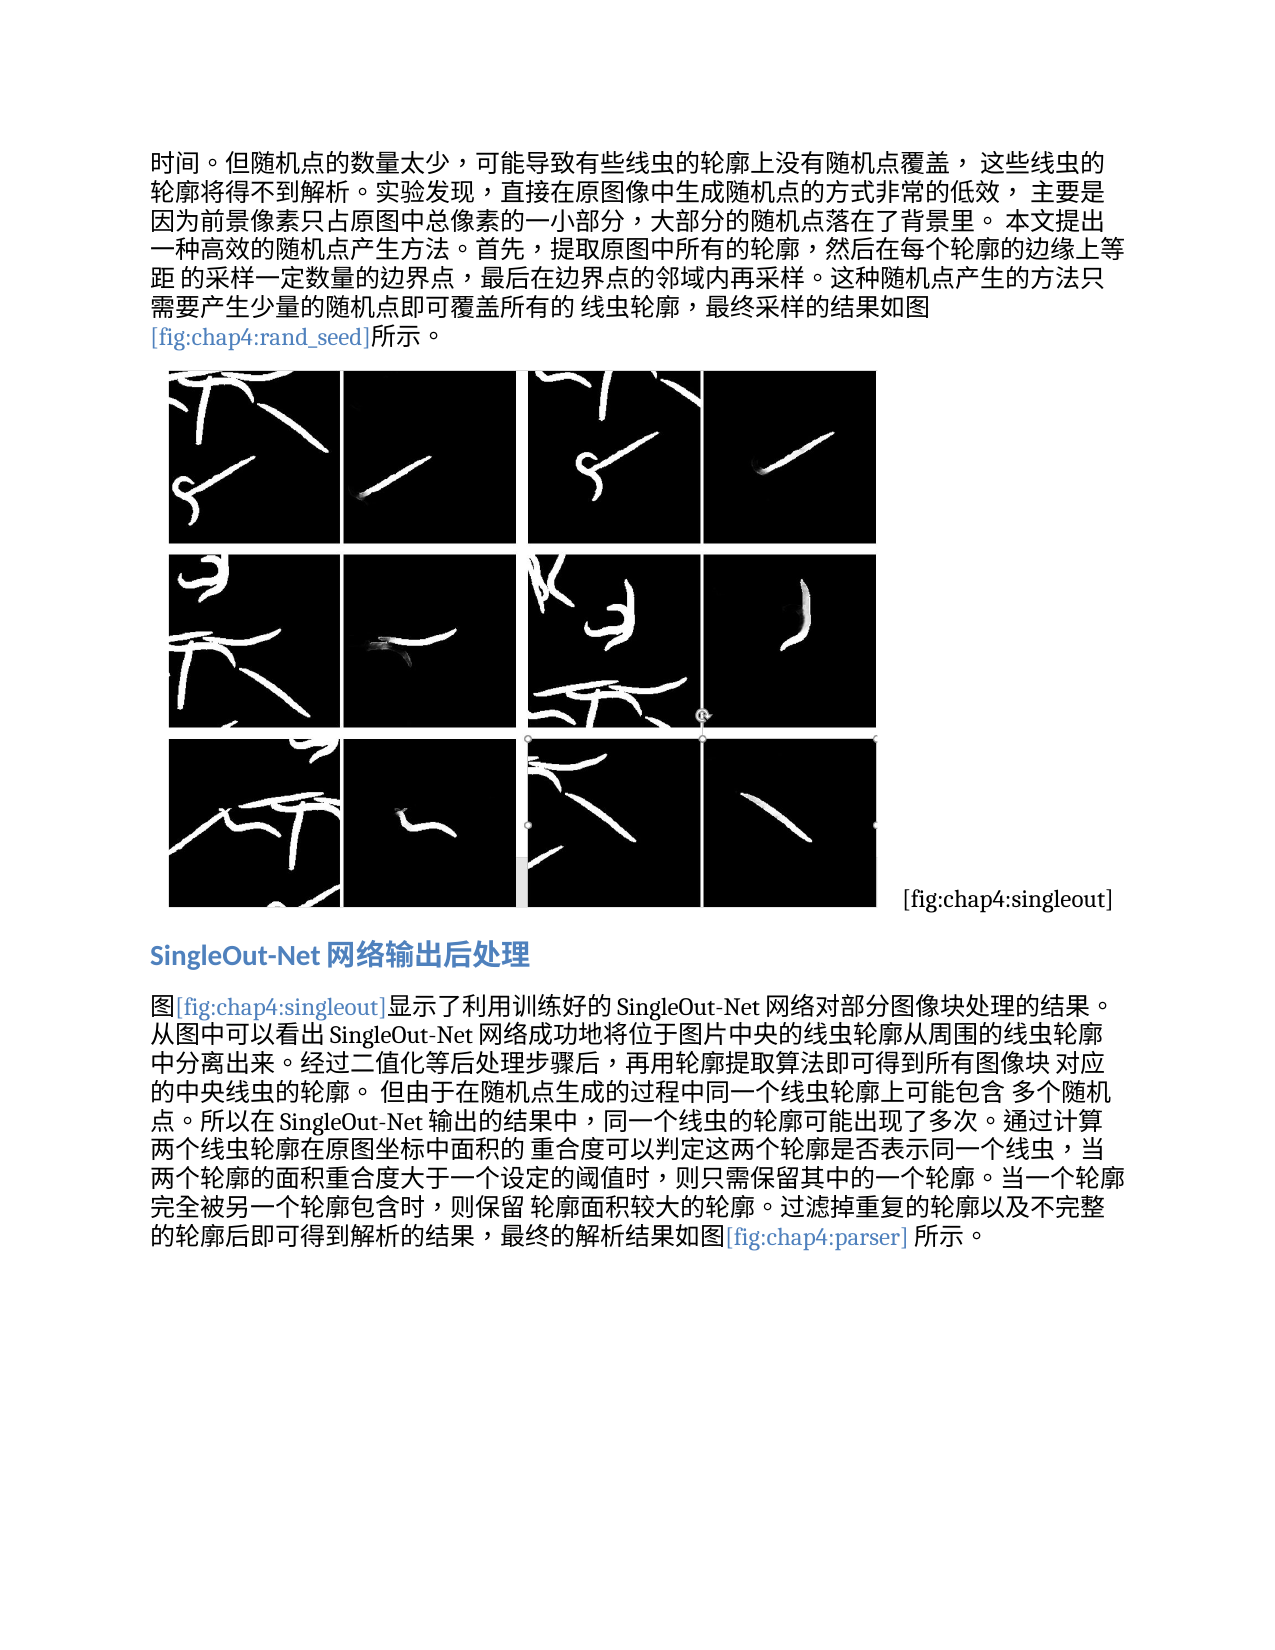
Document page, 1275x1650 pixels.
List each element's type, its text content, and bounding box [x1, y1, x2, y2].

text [150, 150, 1125, 351]
subtitle SingleOut-Net网络输出后处理 [150, 934, 1125, 974]
picture [168, 370, 878, 908]
text 图[fig:chap4:singleout]显示了利用训练好的SingleOut-Net网络对部分图像块处理的结果。从图中可以看出SingleOut-Net 网络成功地将位于图片中央的线虫轮廓从周围的线虫轮廓中分离出来。经过二值化等后处理步骤后，再用轮廓提取算法即可得到所有图像块 对应的中央线虫的轮廓。 但由于在随机点生成的过程中同一个线虫轮廓上可能包含 多个随机点。所以在SingleOut-Net输出的结果中，同一个线虫的轮廓可能出现了多次。通过计算两个线虫轮廓在原图坐标中面积的 重合度可以判定这两个轮廓是否表示同一个线虫，当两个轮廓的面积重合度大于一个设定的阈值时，则只需保留其中的一个轮廓。当一个轮廓完全被另一个轮廓包含时，则保留 轮廓面积较大的轮廓。过滤掉重复的轮廓以及不完整的轮廓后即可得到解析的结果，最终的解析结果如图[fig:chap4:parser] 所示。 [150, 993, 1125, 1251]
